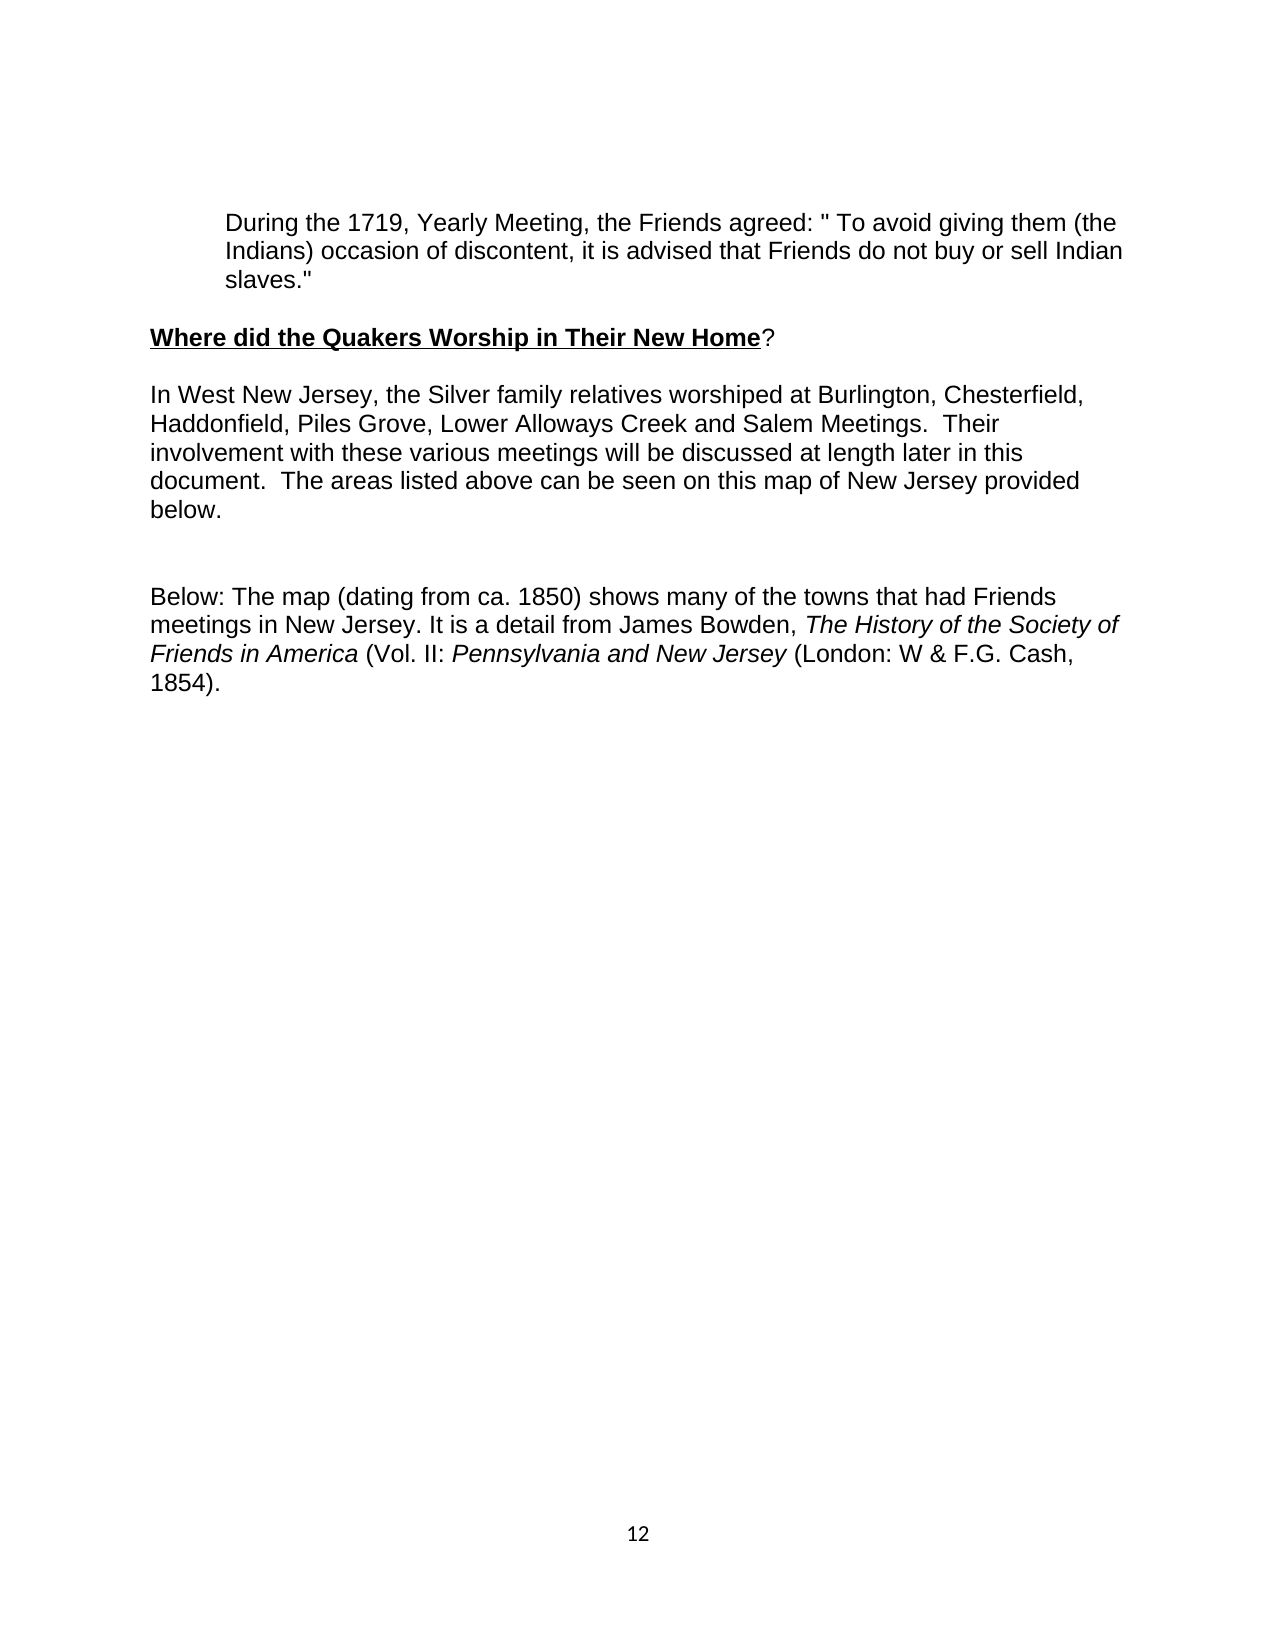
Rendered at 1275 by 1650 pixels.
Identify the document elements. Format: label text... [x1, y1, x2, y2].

text During the 1719, Yearly Meeting, the Friends agreed: " To avoid giving them (the Indians) occasion of discontent, it is advised that Friends do not buy or sell Indian slaves." [225, 207, 1125, 294]
text Where did the Quakers Worship in Their New Home? [150, 322, 1125, 351]
text In West New Jersey, the Silver family relatives worshiped at Burlington, Chesterfield, Haddonfield, Piles Grove, Lower Alloways Creek and Salem Meetings. Their involvement with these various meetings will be discussed at length later in this document. The areas listed above can be seen on this map of New Jersey provided below. [150, 380, 1125, 524]
text Below: The map (dating from ca. 1850) shows many of the towns that had Friends meetings in New Jersey. It is a detail from James Bowden, The History of the Society of Friends in America (Vol. II: Pennsylvania and New Jersey (London: W & F.G. Cash, 1854). [150, 582, 1125, 697]
